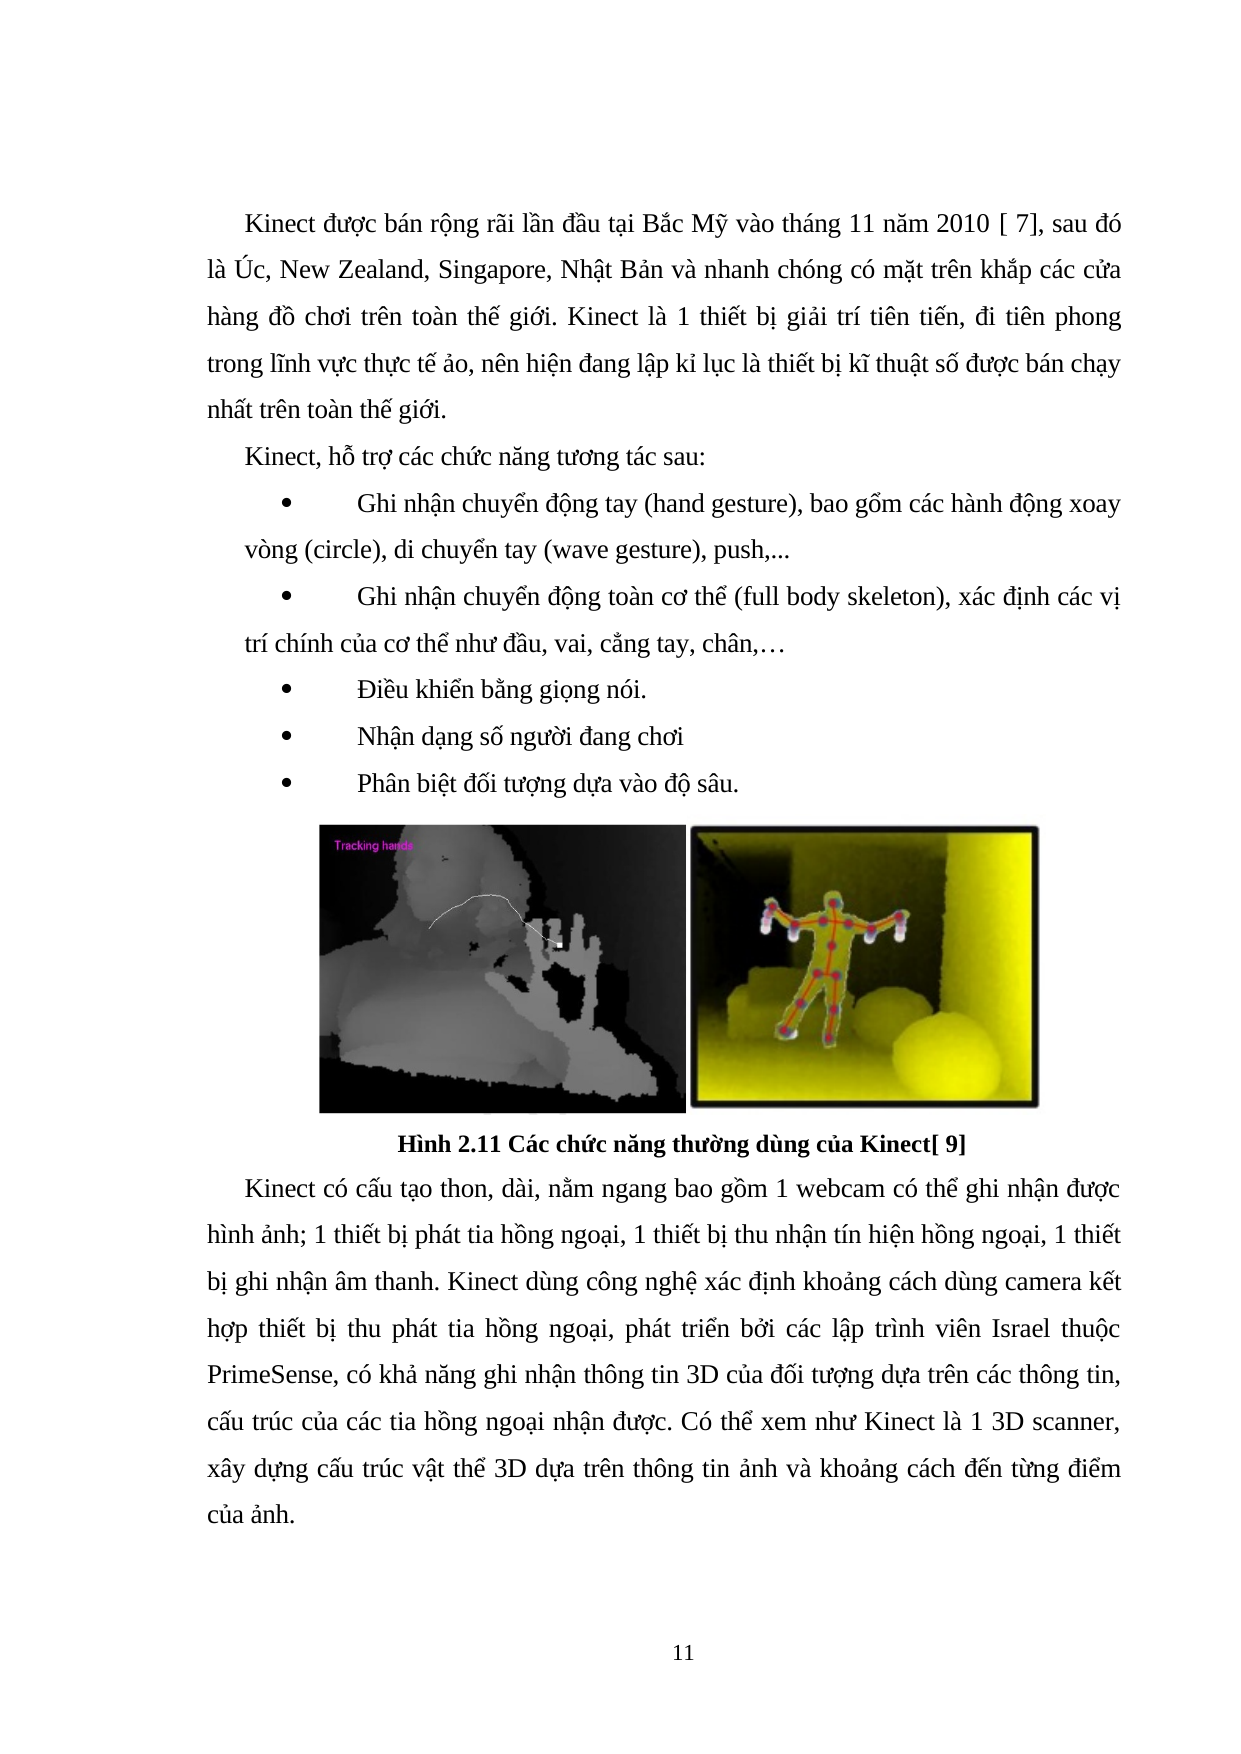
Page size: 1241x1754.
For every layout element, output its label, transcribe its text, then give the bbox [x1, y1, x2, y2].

text Nhận dạng số người đang chơi [244, 721, 1122, 752]
text Kinect được bán rộng rãi lần đầu tại Bắc Mỹ vào tháng 11 năm 2010 [ 7], sau đó là Úc, New Zealand, Singapore, Nhật Bản và nhanh chóng có mặt trên khắp các cửa hàng đồ chơi trên toàn thế giới. Kinect là 1 thiết bị giải trí tiên tiến, đi tiên phong trong lĩnh vực thực tế ảo, nên hiện đang lập kỉ lục là thiết bị kĩ thuật số được bán chạy nhất trên toàn thế giới. [207, 207, 1122, 424]
text Kinect có cấu tạo thon, dài, nằm ngang bao gồm 1 webcam có thể ghi nhận được hình ảnh; 1 thiết bị phát tia hồng ngoại, 1 thiết bị thu nhận tín hiện hồng ngoại, 1 thiết bị ghi nhận âm thanh. Kinect dùng công nghệ xác định khoảng cách dùng camera kết hợp thiết bị thu phát tia hồng ngoại, phát triển bởi các lập trình viên Israel thuộc PrimeSense, có khả năng ghi nhận thông tin 3D của đối tượng dựa trên các thông tin, cấu trúc của các tia hồng ngoại nhận được. Có thể xem như Kinect là 1 3D scanner, xây dựng cấu trúc vật thể 3D dựa trên thông tin ảnh và khoảng cách đến từng điểm của ảnh. [207, 1172, 1122, 1529]
picture [317, 814, 1046, 1115]
text Ghi nhận chuyển động tay (hand gesture), bao gổm các hành động xoay vòng (circle), di chuyển tay (wave gesture), push,... [244, 487, 1122, 565]
text Phân biệt đối tượng dựa vào độ sâu. [244, 767, 1122, 799]
text Ghi nhận chuyển động toàn cơ thể (full body skeleton), xác định các vị trí chính của cơ thể như đầu, vai, cẳng tay, chân,… [244, 580, 1122, 658]
text Kinect, hỗ trợ các chức năng tương tác sau: [207, 440, 1122, 471]
text Điều khiển bằng giọng nói. [244, 674, 1122, 705]
